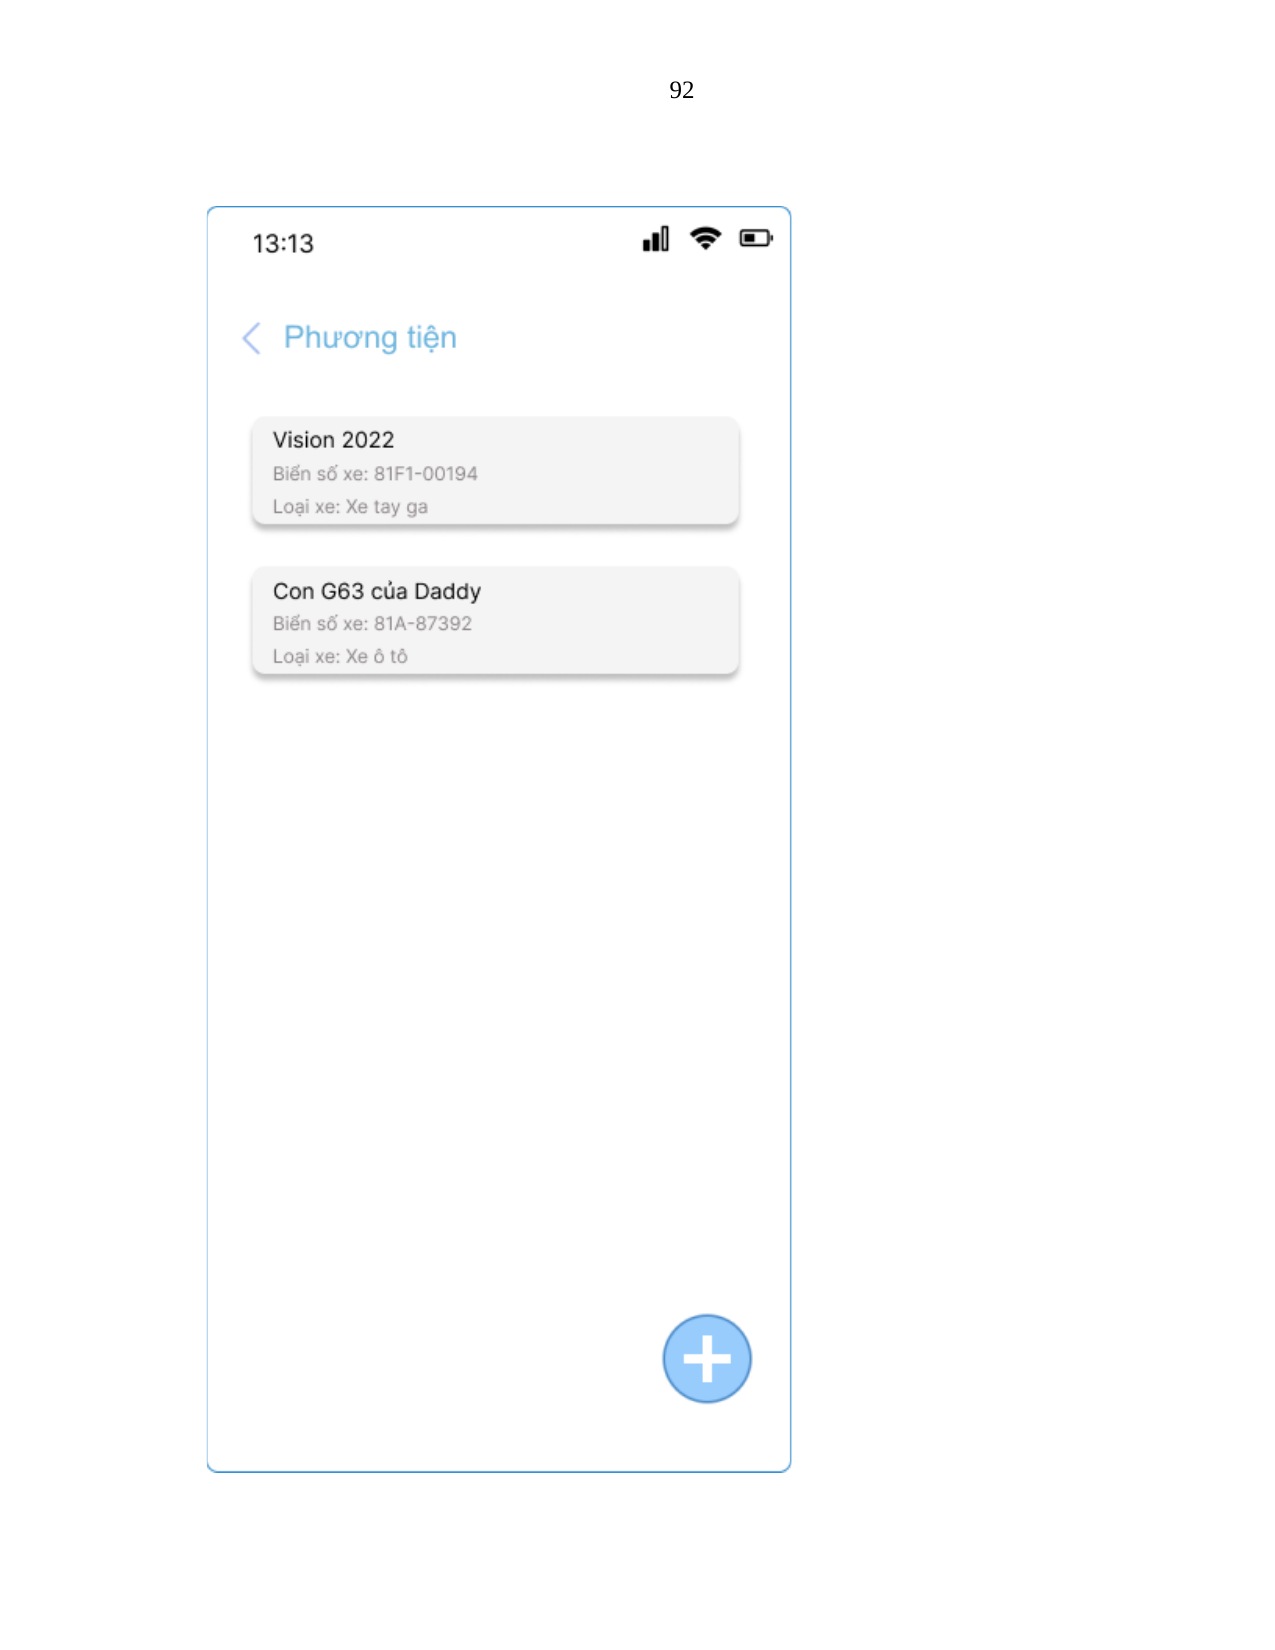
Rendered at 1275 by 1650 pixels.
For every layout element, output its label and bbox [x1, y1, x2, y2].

picture [206, 206, 792, 1473]
